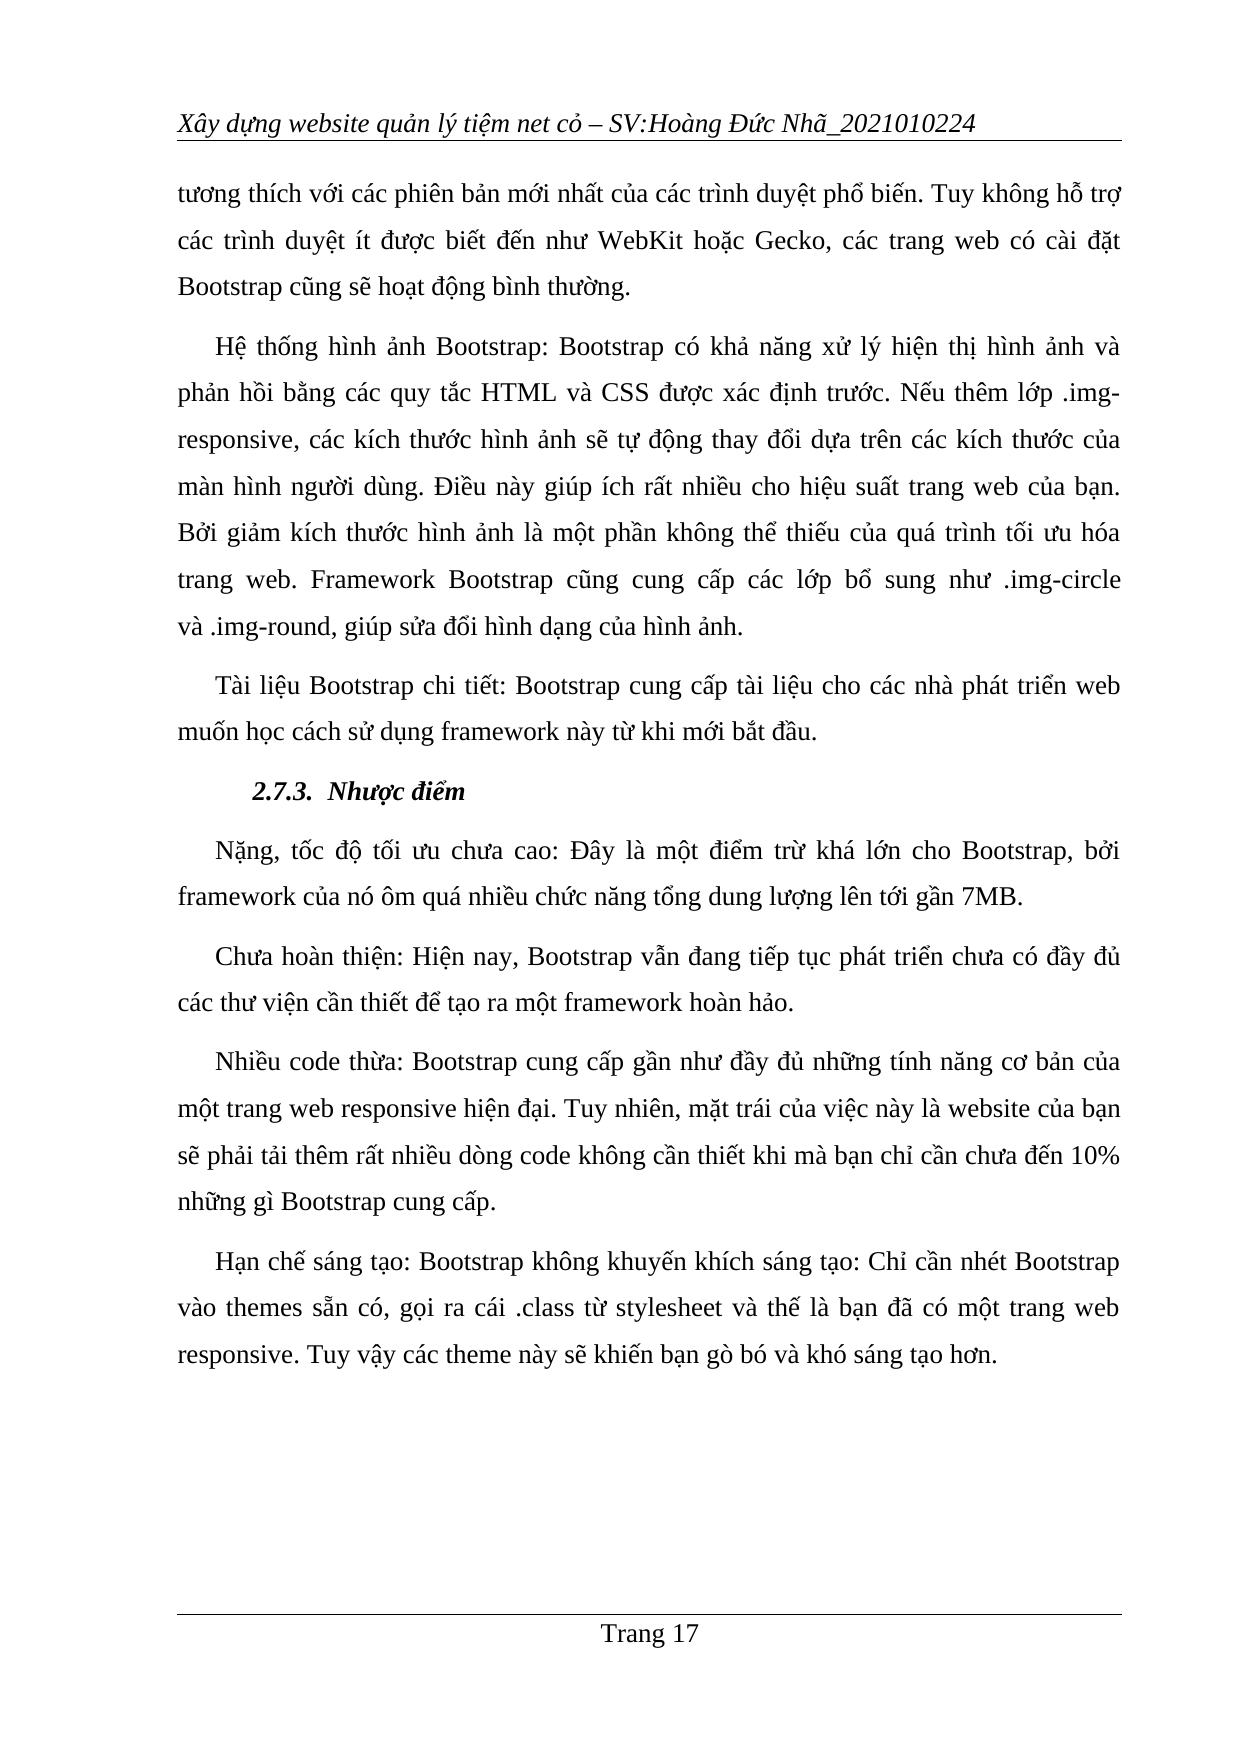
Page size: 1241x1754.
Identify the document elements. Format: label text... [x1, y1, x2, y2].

text Chưa hoàn thiện: Hiện nay, Bootstrap vẫn đang tiếp tục phát triển chưa có đầy đủ các thư viện cần thiết để tạo ra một framework hoàn hảo. [177, 940, 1122, 1017]
text Hạn chế sáng tạo: Bootstrap không khuyến khích sáng tạo: Chỉ cần nhét Bootstrap vào themes sẵn có, gọi ra cái .class từ stylesheet và thế là bạn đã có một trang web responsive. Tuy vậy các theme này sẽ khiến bạn gò bó và khó sáng tạo hơn. [177, 1245, 1122, 1369]
text Nhiều code thừa: Bootstrap cung cấp gần như đầy đủ những tính năng cơ bản của một trang web responsive hiện đại. Tuy nhiên, mặt trái của việc này là website của bạn sẽ phải tải thêm rất nhiều dòng code không cần thiết khi mà bạn chỉ cần chưa đến 10% những gì Bootstrap cung cấp. [177, 1046, 1122, 1217]
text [177, 177, 1122, 302]
text Hệ thống hình ảnh Bootstrap: Bootstrap có khả năng xử lý hiện thị hình ảnh và phản hồi bằng các quy tắc HTML và CSS được xác định trước. Nếu thêm lớp .img-responsive, các kích thước hình ảnh sẽ tự động thay đổi dựa trên các kích thước của màn hình người dùng. Điều này giúp ích rất nhiều cho hiệu suất trang web của bạn. Bởi giảm kích thước hình ảnh là một phần không thể thiếu của quá trình tối ưu hóa trang web. Framework Bootstrap cũng cung cấp các lớp bổ sung như .img-circle và .img-round, giúp sửa đổi hình dạng của hình ảnh. [177, 330, 1122, 641]
text Nặng, tốc độ tối ưu chưa cao: Đây là một điểm trừ khá lớn cho Bootstrap, bởi framework của nó ôm quá nhiều chức năng tổng dung lượng lên tới gần 7MB. [177, 834, 1122, 912]
subtitle Nhược điểm [252, 775, 1122, 806]
text Tài liệu Bootstrap chi tiết: Bootstrap cung cấp tài liệu cho các nhà phát triển web muốn học cách sử dụng framework này từ khi mới bắt đầu. [177, 669, 1122, 747]
